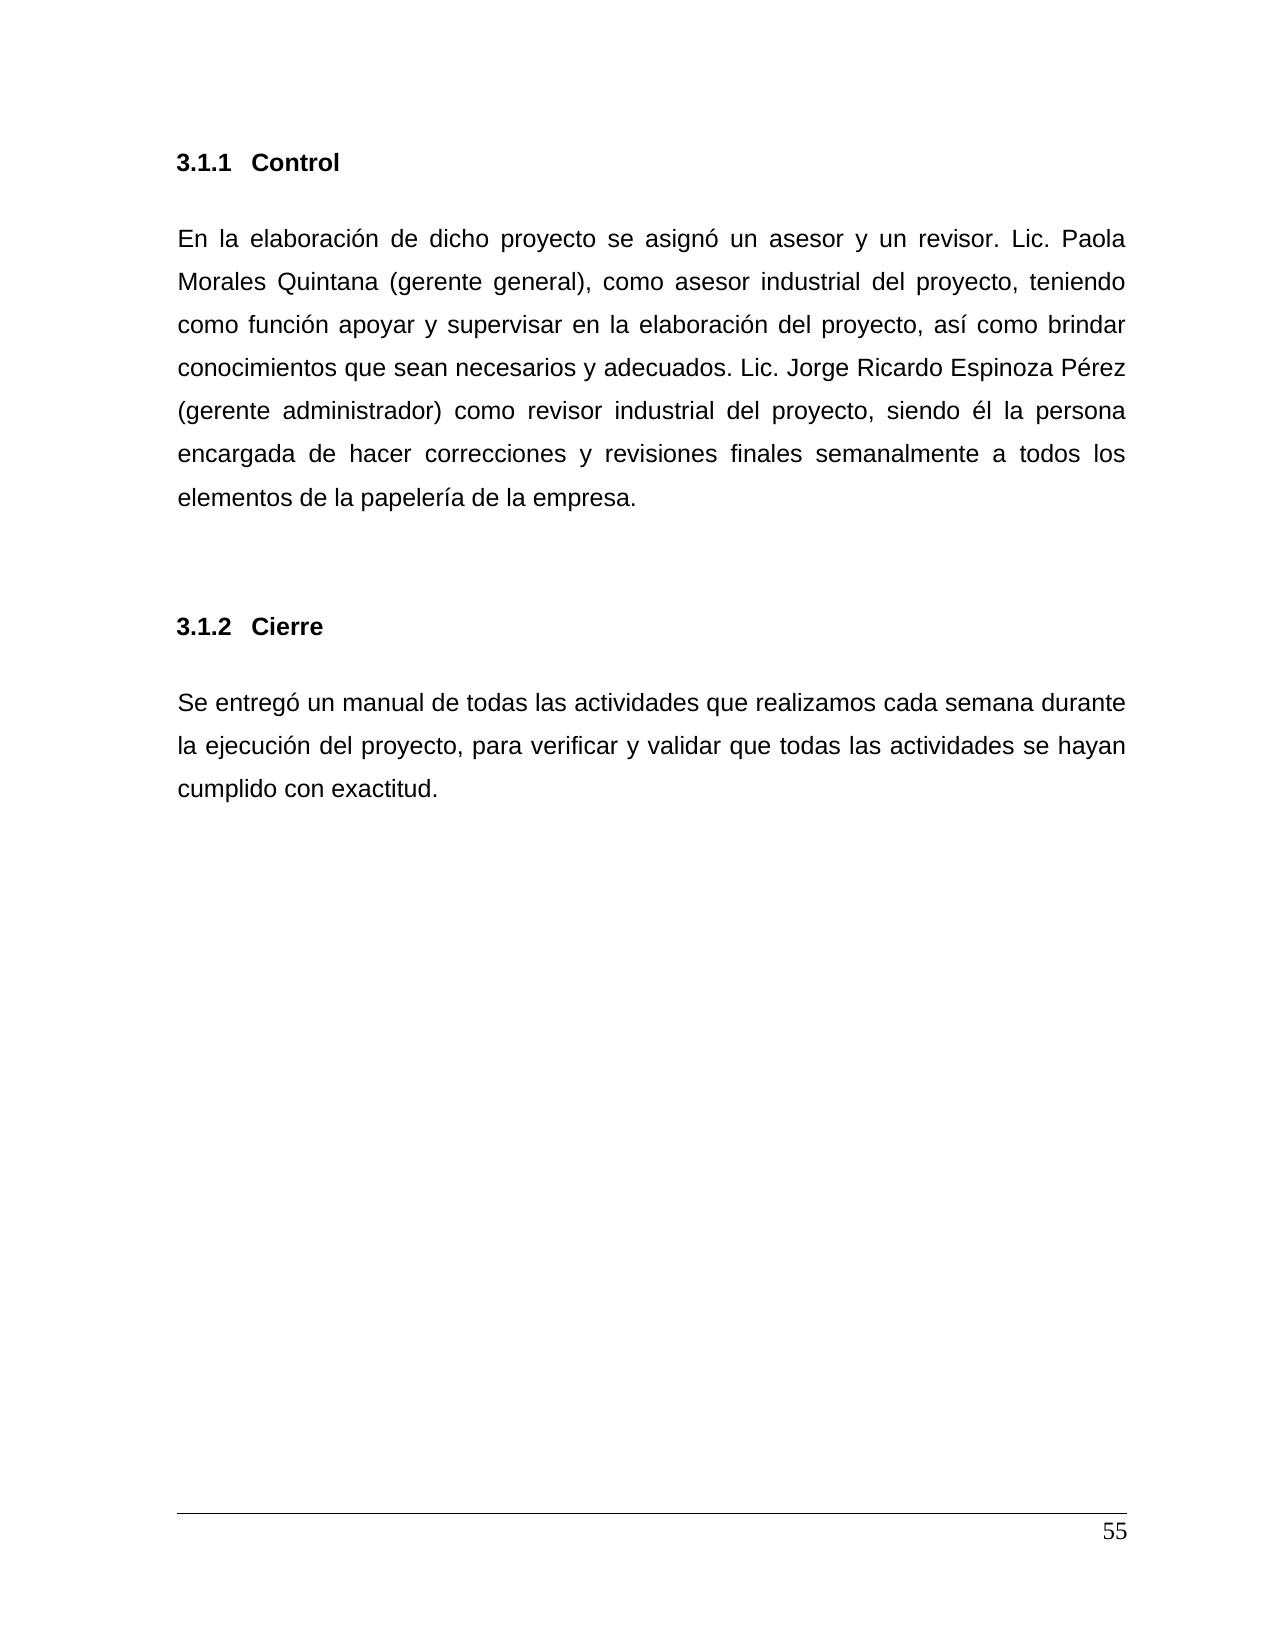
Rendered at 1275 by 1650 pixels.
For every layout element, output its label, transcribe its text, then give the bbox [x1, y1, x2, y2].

text En la elaboración de dicho proyecto se asignó un asesor y un revisor. Lic. Paola Morales Quintana (gerente general), como asesor industrial del proyecto, teniendo como función apoyar y supervisar en la elaboración del proyecto, así como brindar conocimientos que sean necesarios y adecuados. Lic. Jorge Ricardo Espinoza Pérez (gerente administrador) como revisor industrial del proyecto, siendo él la persona encargada de hacer correcciones y revisiones finales semanalmente a todos los elementos de la papelería de la empresa. [177, 224, 1127, 511]
subtitle Cierre [176, 612, 1127, 641]
subtitle Control [176, 148, 1127, 176]
text Se entregó un manual de todas las actividades que realizamos cada semana durante la ejecución del proyecto, para verificar y validar que todas las actividades se hayan cumplido con exactitud. [177, 688, 1127, 803]
